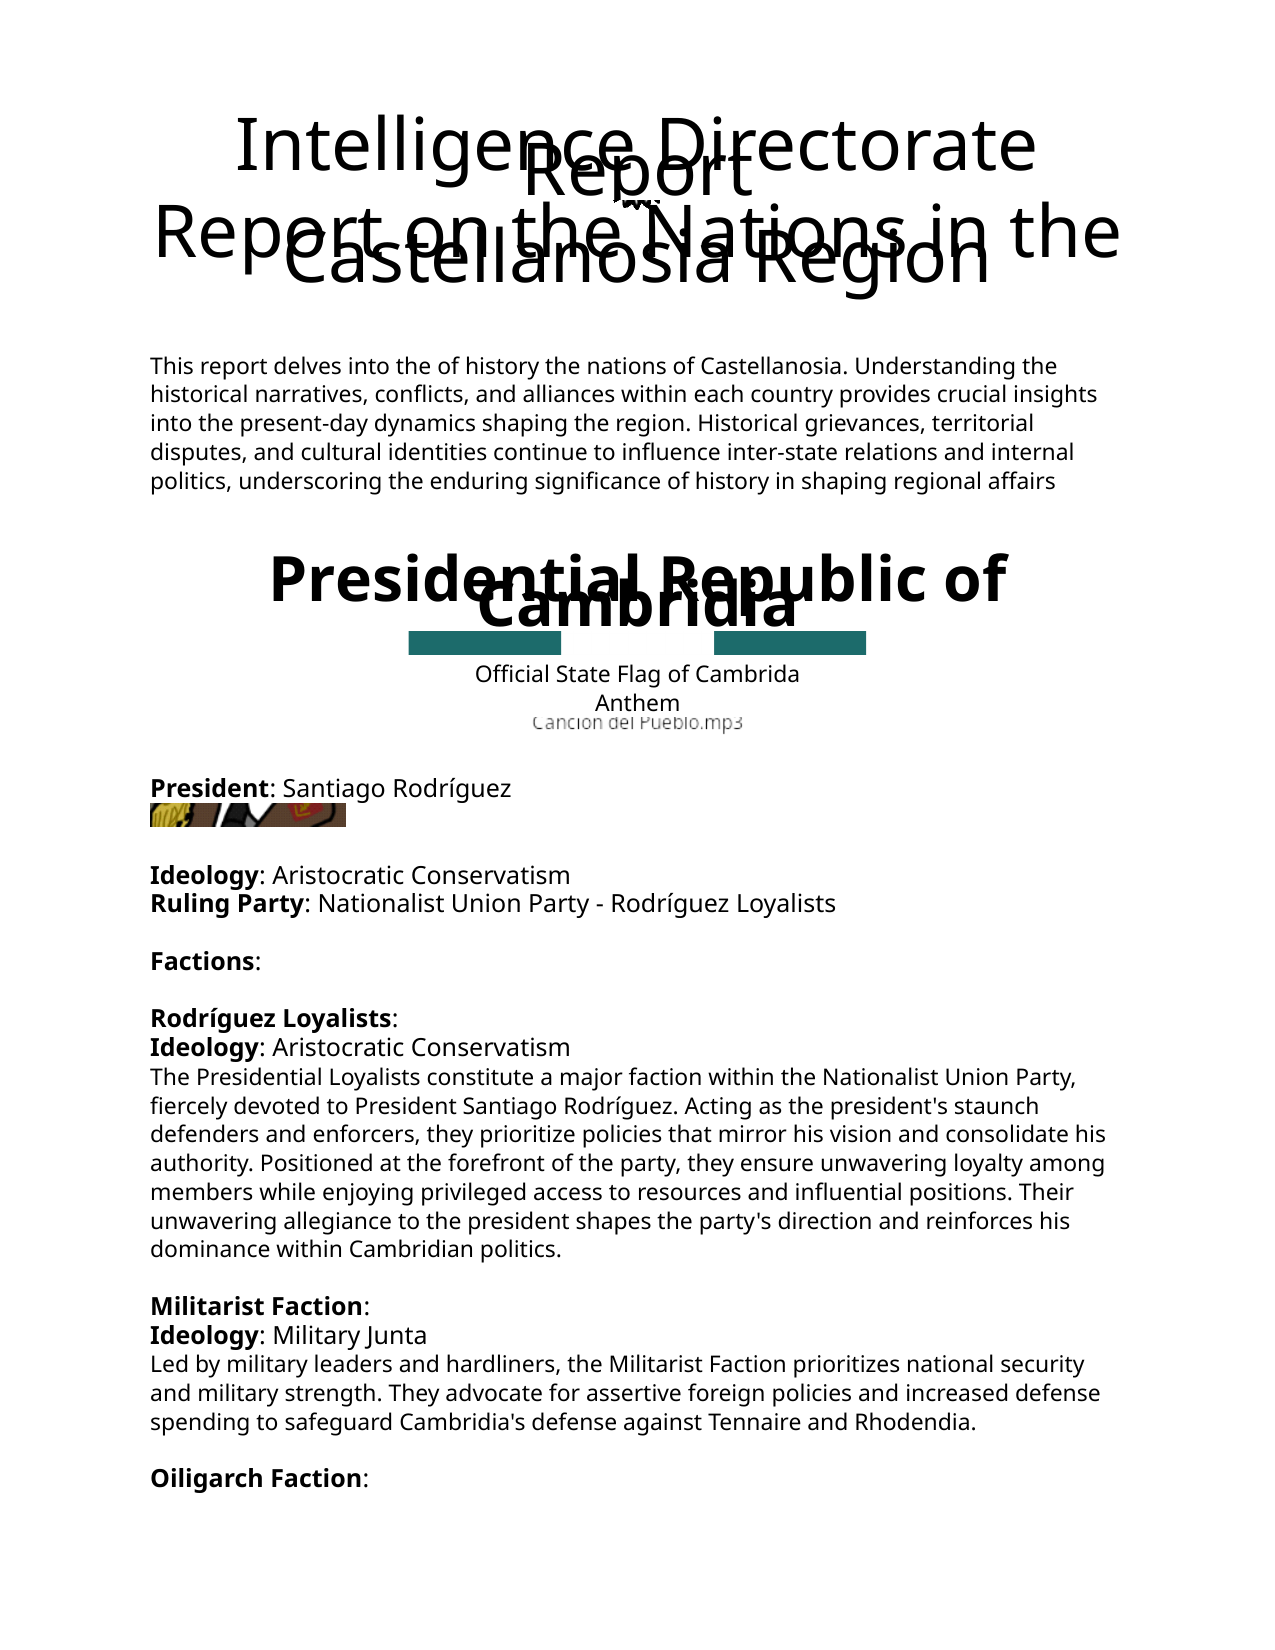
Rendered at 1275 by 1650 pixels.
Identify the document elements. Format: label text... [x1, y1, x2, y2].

text Factions: [150, 947, 1125, 976]
text Ideology: Aristocratic Conservatism [150, 1034, 1125, 1062]
text Report on the Nations in the Castellanosia Region [877, 237, 1125, 287]
text Led by military leaders and hardliners, the Militarist Faction prioritizes national security and military strength. They advocate for assertive foreign policies and increased defense spending to safeguard Cambridia's defense against Tennaire and Rhodendia. [150, 1350, 1125, 1436]
text Ideology: Military Junta [150, 1321, 1125, 1350]
text President: Santiago Rodríguez [150, 775, 1125, 804]
text Anthem [150, 689, 1125, 717]
text Ruling Party: Nationalist Union Party - Rodríguez Loyalists [150, 890, 1125, 919]
text Official State Flag of Cambrida [150, 660, 1125, 689]
text The Presidential Loyalists constitute a major faction within the Nationalist Union Party, fiercely devoted to President Santiago Rodríguez. Acting as the president's staunch defenders and enforcers, they prioritize policies that mirror his vision and consolidate his authority. Positioned at the forefront of the party, they ensure unwavering loyalty among members while enjoying privileged access to resources and influential positions. Their unwavering allegiance to the president shapes the party's direction and reinforces his dominance within Cambridian politics. [150, 1062, 1125, 1264]
text Militarist Faction: [150, 1292, 1125, 1321]
text Ideology: Aristocratic Conservatism [150, 861, 1125, 890]
text Rodríguez Loyalists: [150, 1005, 1125, 1034]
text Intelligence Directorate Report [606, 150, 1125, 200]
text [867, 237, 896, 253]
text Report on the Nations in the Castellanosia Region [150, 237, 871, 287]
text This report delves into the of history the nations of Castellanosia. Understanding the historical narratives, conflicts, and alliances within each country provides crucial insights into the present-day dynamics shaping the region. Historical grievances, territorial disputes, and cultural identities continue to influence inter-state relations and internal politics, underscoring the enduring significance of history in shaping regional affairs [150, 351, 1125, 495]
text Presidential Republic of Cambridia [150, 581, 1125, 631]
text Intelligence Directorate Report [150, 150, 614, 200]
text Oiligarch Faction: [150, 1465, 1125, 1494]
